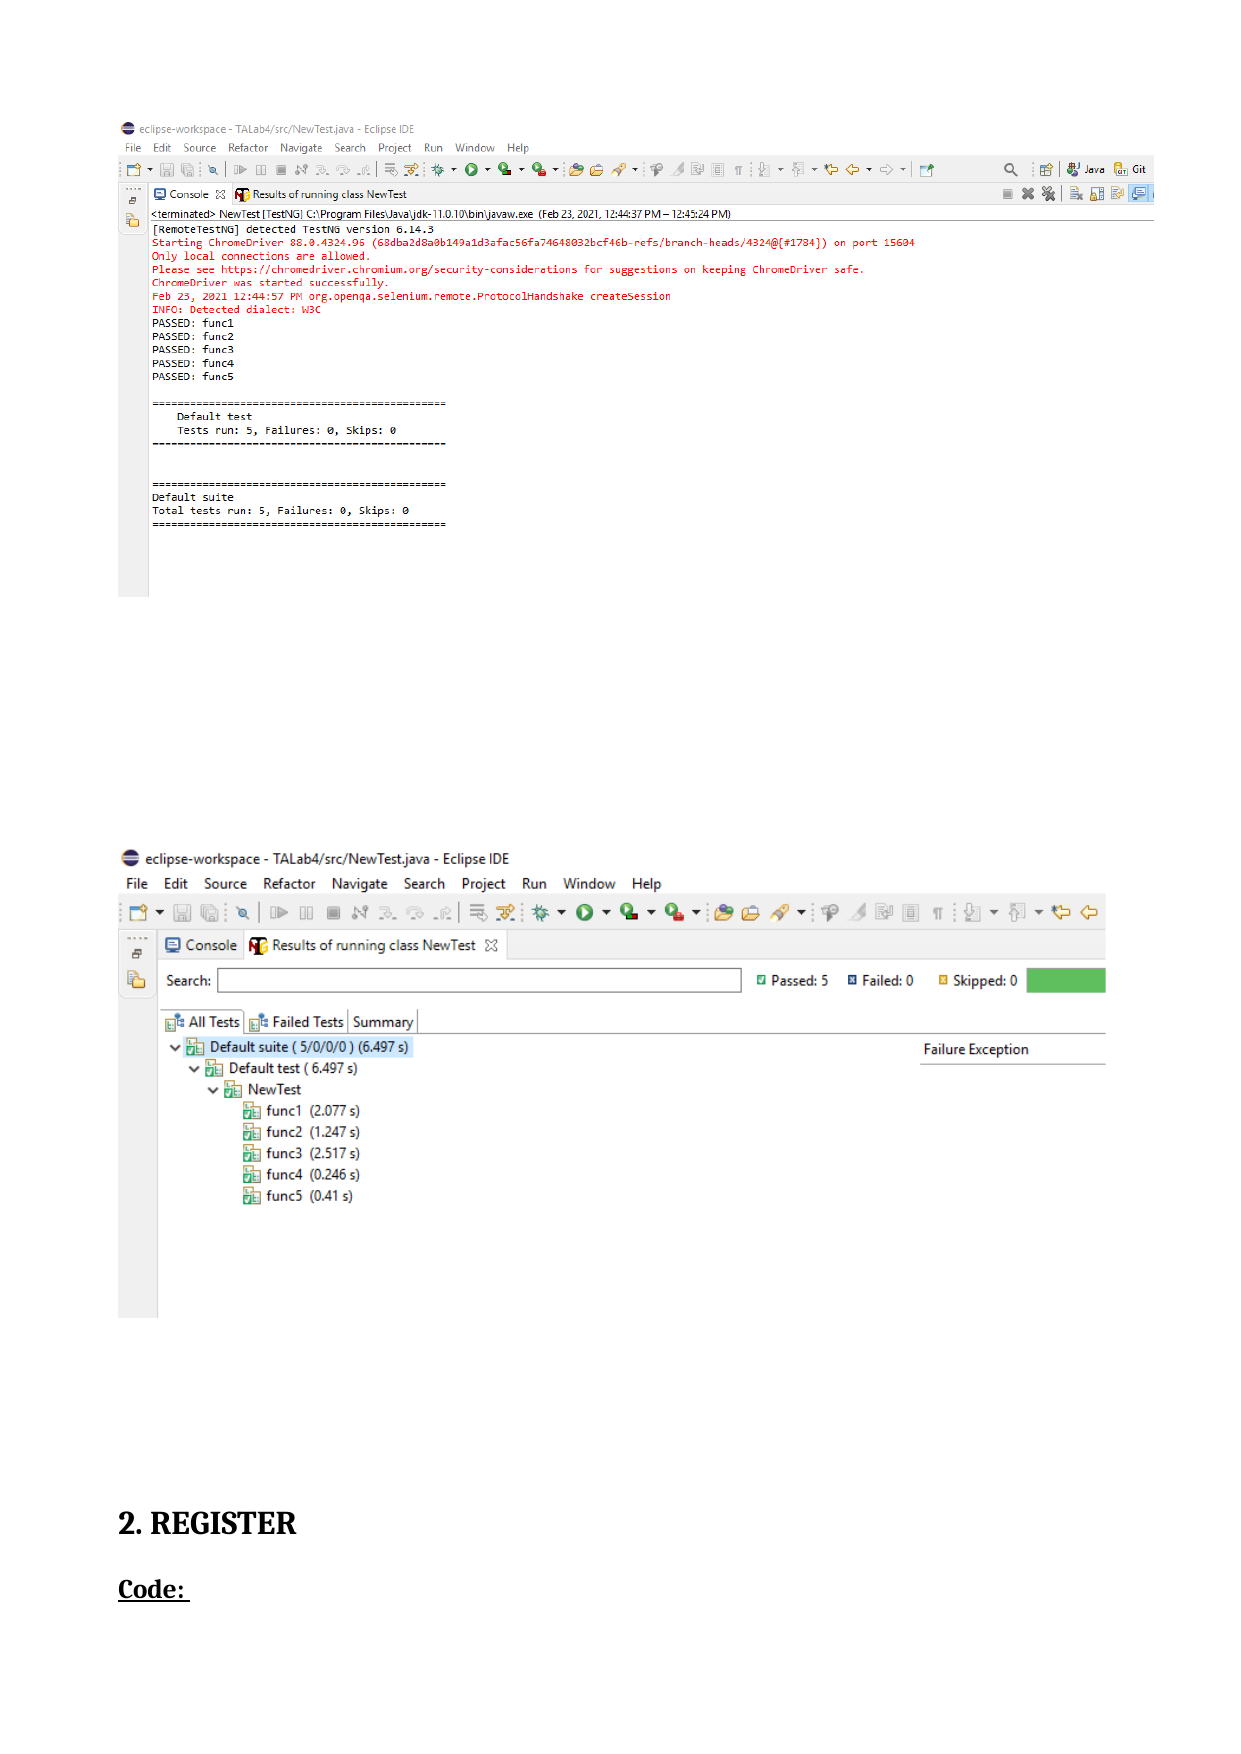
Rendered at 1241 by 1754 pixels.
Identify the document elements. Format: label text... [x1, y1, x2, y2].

text 2. REGISTER [118, 1505, 1122, 1543]
picture [118, 845, 1106, 1318]
text Code: [118, 1574, 1122, 1605]
picture [118, 118, 1154, 597]
